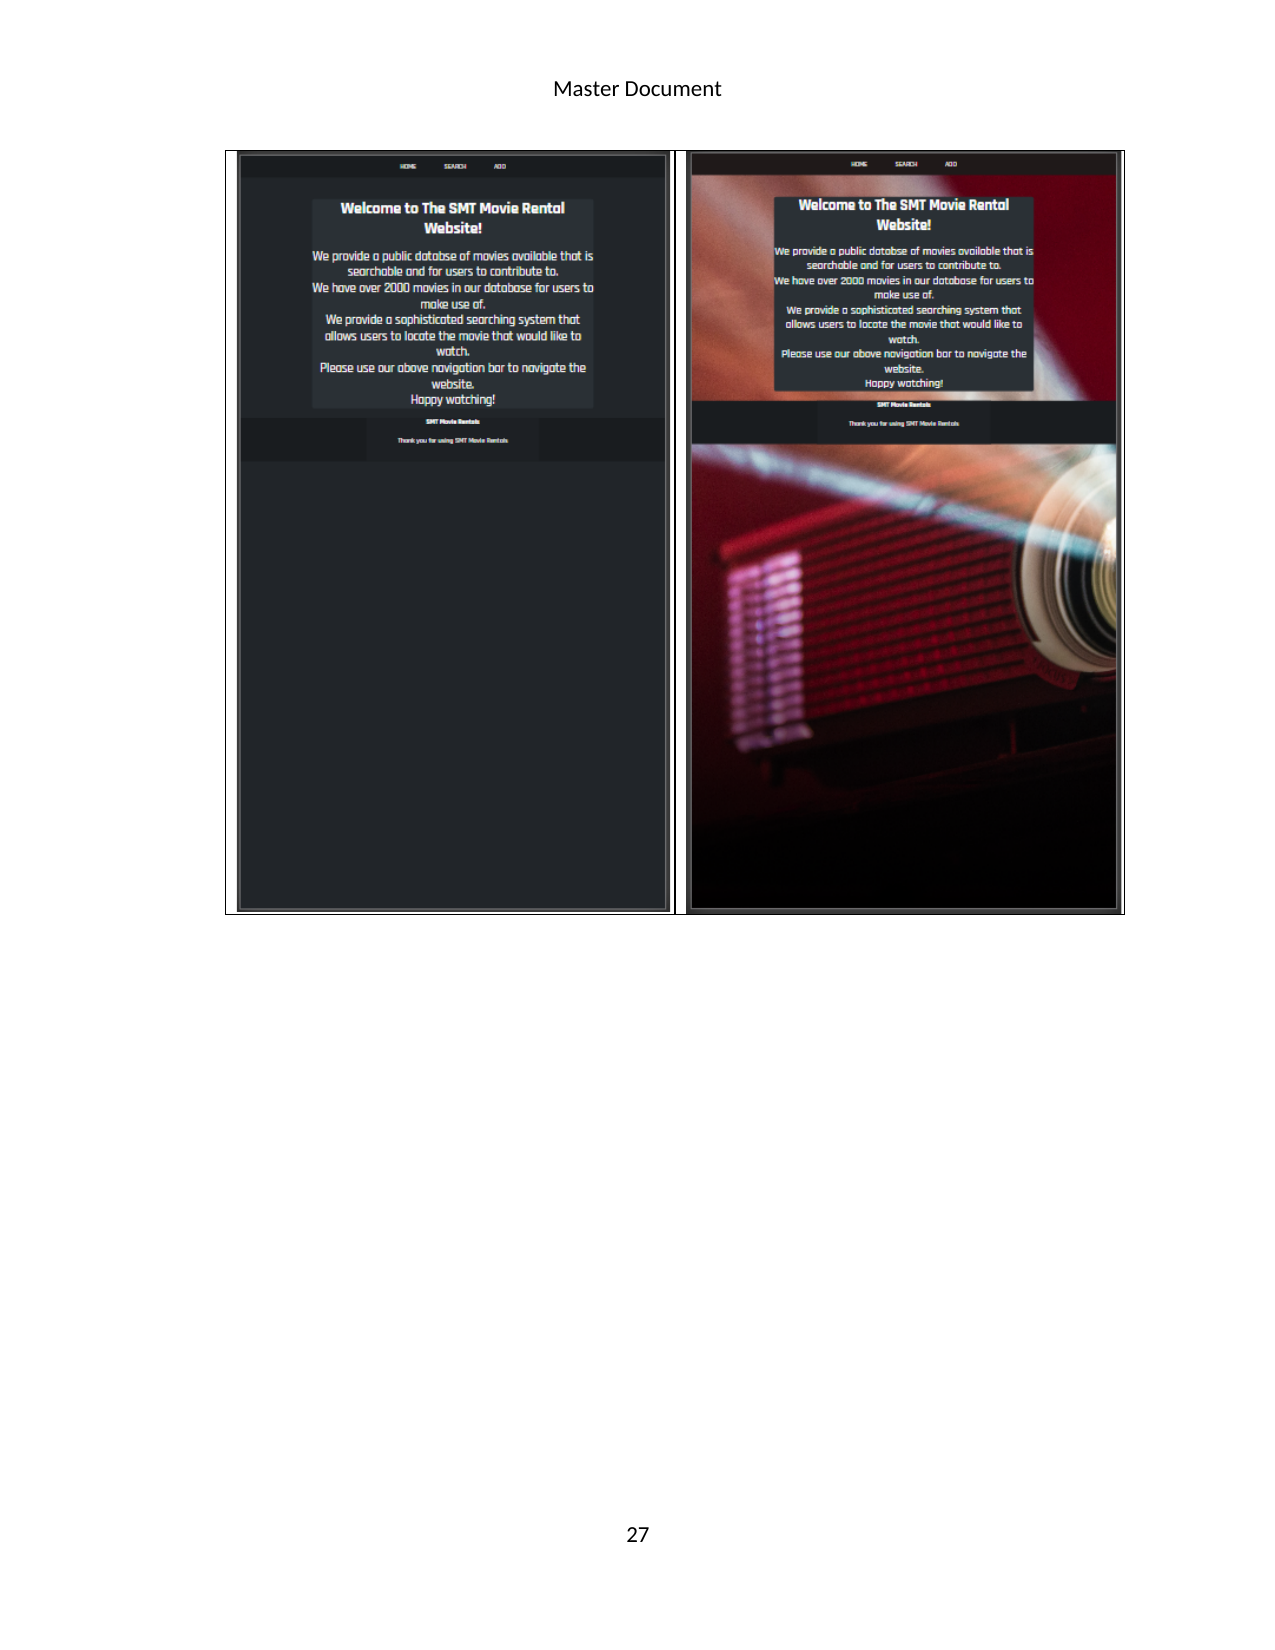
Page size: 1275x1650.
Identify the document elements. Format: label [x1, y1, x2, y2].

table_cell [676, 151, 686, 913]
table_cell [226, 151, 674, 913]
picture [236, 151, 671, 912]
picture [686, 151, 1122, 914]
